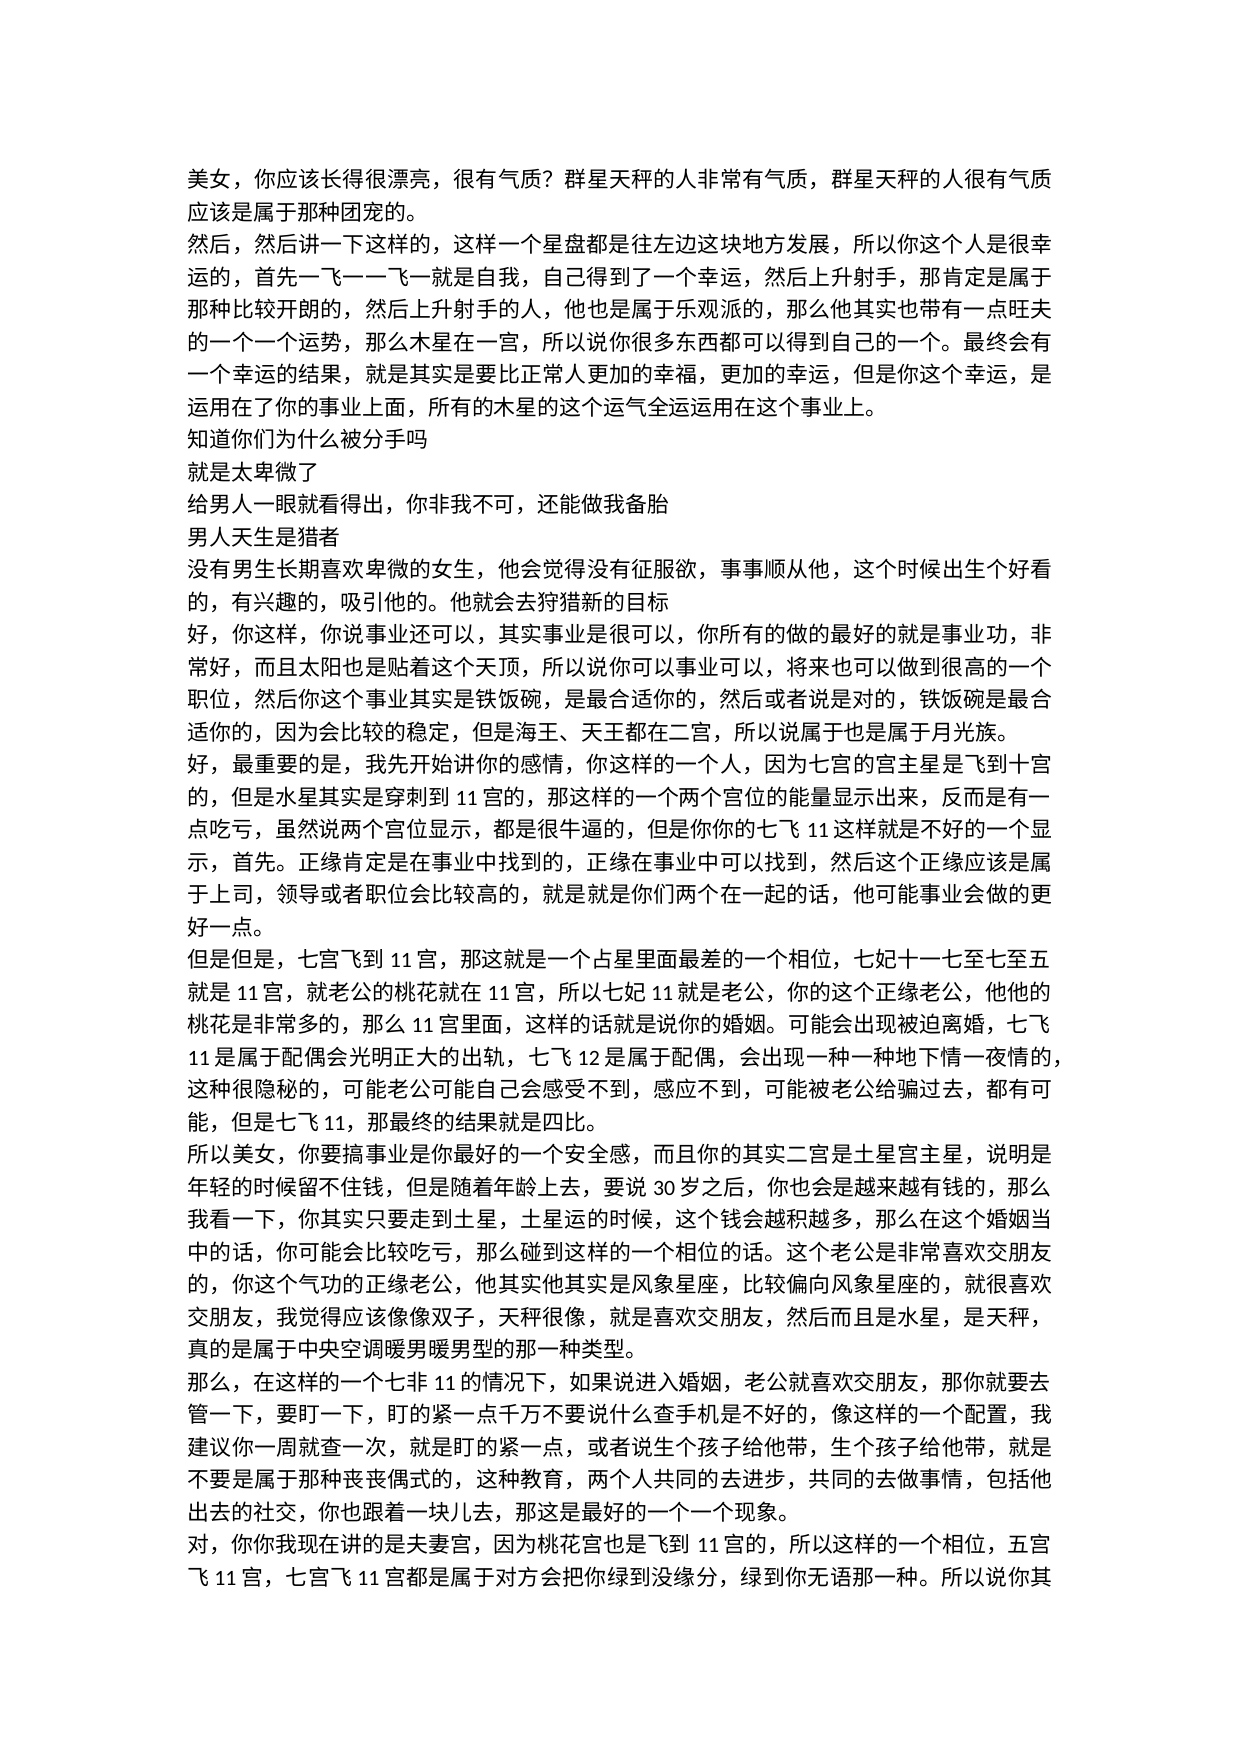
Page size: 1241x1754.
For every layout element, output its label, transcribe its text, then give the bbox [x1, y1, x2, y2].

text 好，最重要的是，我先开始讲你的感情，你这样的一个人，因为七宫的宫主星是飞到十宫的，但是水星其实是穿刺到11宫的，那这样的一个两个宫位的能量显示出来，反而是有一点吃亏，虽然说两个宫位显示，都是很牛逼的，但是你你的七飞11这样就是不好的一个显示，首先。正缘肯定是在事业中找到的，正缘在事业中可以找到，然后这个正缘应该是属于上司，领导或者职位会比较高的，就是就是你们两个在一起的话，他可能事业会做的更好一点。 [187, 747, 1053, 942]
text 好，你这样，你说事业还可以，其实事业是很可以，你所有的做的最好的就是事业功，非常好，而且太阳也是贴着这个天顶，所以说你可以事业可以，将来也可以做到很高的一个职位，然后你这个事业其实是铁饭碗，是最合适你的，然后或者说是对的，铁饭碗是最合适你的，因为会比较的稳定，但是海王、天王都在二宫，所以说属于也是属于月光族。 [187, 617, 1053, 747]
text 那么，在这样的一个七非11的情况下，如果说进入婚姻，老公就喜欢交朋友，那你就要去管一下，要盯一下，盯的紧一点千万不要说什么查手机是不好的，像这样的一个配置，我建议你一周就查一次，就是盯的紧一点，或者说生个孩子给他带，生个孩子给他带，就是不要是属于那种丧丧偶式的，这种教育，两个人共同的去进步，共同的去做事情，包括他出去的社交，你也跟着一块儿去，那这是最好的一个一个现象。 [187, 1364, 1053, 1527]
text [187, 1527, 1053, 1592]
text 男人天生是猎者 [187, 519, 1053, 552]
text 就是太卑微了 [187, 454, 1053, 487]
text 美女，你应该长得很漂亮，很有气质？群星天秤的人非常有气质，群星天秤的人很有气质，应该是属于那种团宠的。 [187, 162, 1053, 227]
text 没有男生长期喜欢卑微的女生，他会觉得没有征服欲，事事顺从他，这个时候出生个好看的，有兴趣的，吸引他的。他就会去狩猎新的目标 [187, 552, 1053, 617]
text 然后，然后讲一下这样的，这样一个星盘都是往左边这块地方发展，所以你这个人是很幸运的，首先一飞一一飞一就是自我，自己得到了一个幸运，然后上升射手，那肯定是属于那种比较开朗的，然后上升射手的人，他也是属于乐观派的，那么他其实也带有一点旺夫的一个一个运势，那么木星在一宫，所以说你很多东西都可以得到自己的一个。最终会有一个幸运的结果，就是其实是要比正常人更加的幸福，更加的幸运，但是你这个幸运，是运用在了你的事业上面，所有的木星的这个运气全运运用在这个事业上。 [187, 227, 1053, 422]
text 知道你们为什么被分手吗 [187, 422, 1053, 454]
text 所以美女，你要搞事业是你最好的一个安全感，而且你的其实二宫是土星宫主星，说明是年轻的时候留不住钱，但是随着年龄上去，要说30岁之后，你也会是越来越有钱的，那么我看一下，你其实只要走到土星，土星运的时候，这个钱会越积越多，那么在这个婚姻当中的话，你可能会比较吃亏，那么碰到这样的一个相位的话。这个老公是非常喜欢交朋友的，你这个气功的正缘老公，他其实他其实是风象星座，比较偏向风象星座的，就很喜欢交朋友，我觉得应该像像双子，天秤很像，就是喜欢交朋友，然后而且是水星，是天秤，真的是属于中央空调暖男暖男型的那一种类型。 [187, 1137, 1053, 1364]
text 给男人一眼就看得出，你非我不可，还能做我备胎 [187, 487, 1053, 519]
text 但是但是，七宫飞到11宫，那这就是一个占星里面最差的一个相位，七妃十一七至七至五就是11宫，就老公的桃花就在11宫，所以七妃11就是老公，你的这个正缘老公，他他的桃花是非常多的，那么11宫里面，这样的话就是说你的婚姻。可能会出现被迫离婚，七飞11是属于配偶会光明正大的出轨，七飞12是属于配偶，会出现一种一种地下情一夜情的，这种很隐秘的，可能老公可能自己会感受不到，感应不到，可能被老公给骗过去，都有可能，但是七飞11，那最终的结果就是四比。 [187, 942, 1053, 1137]
